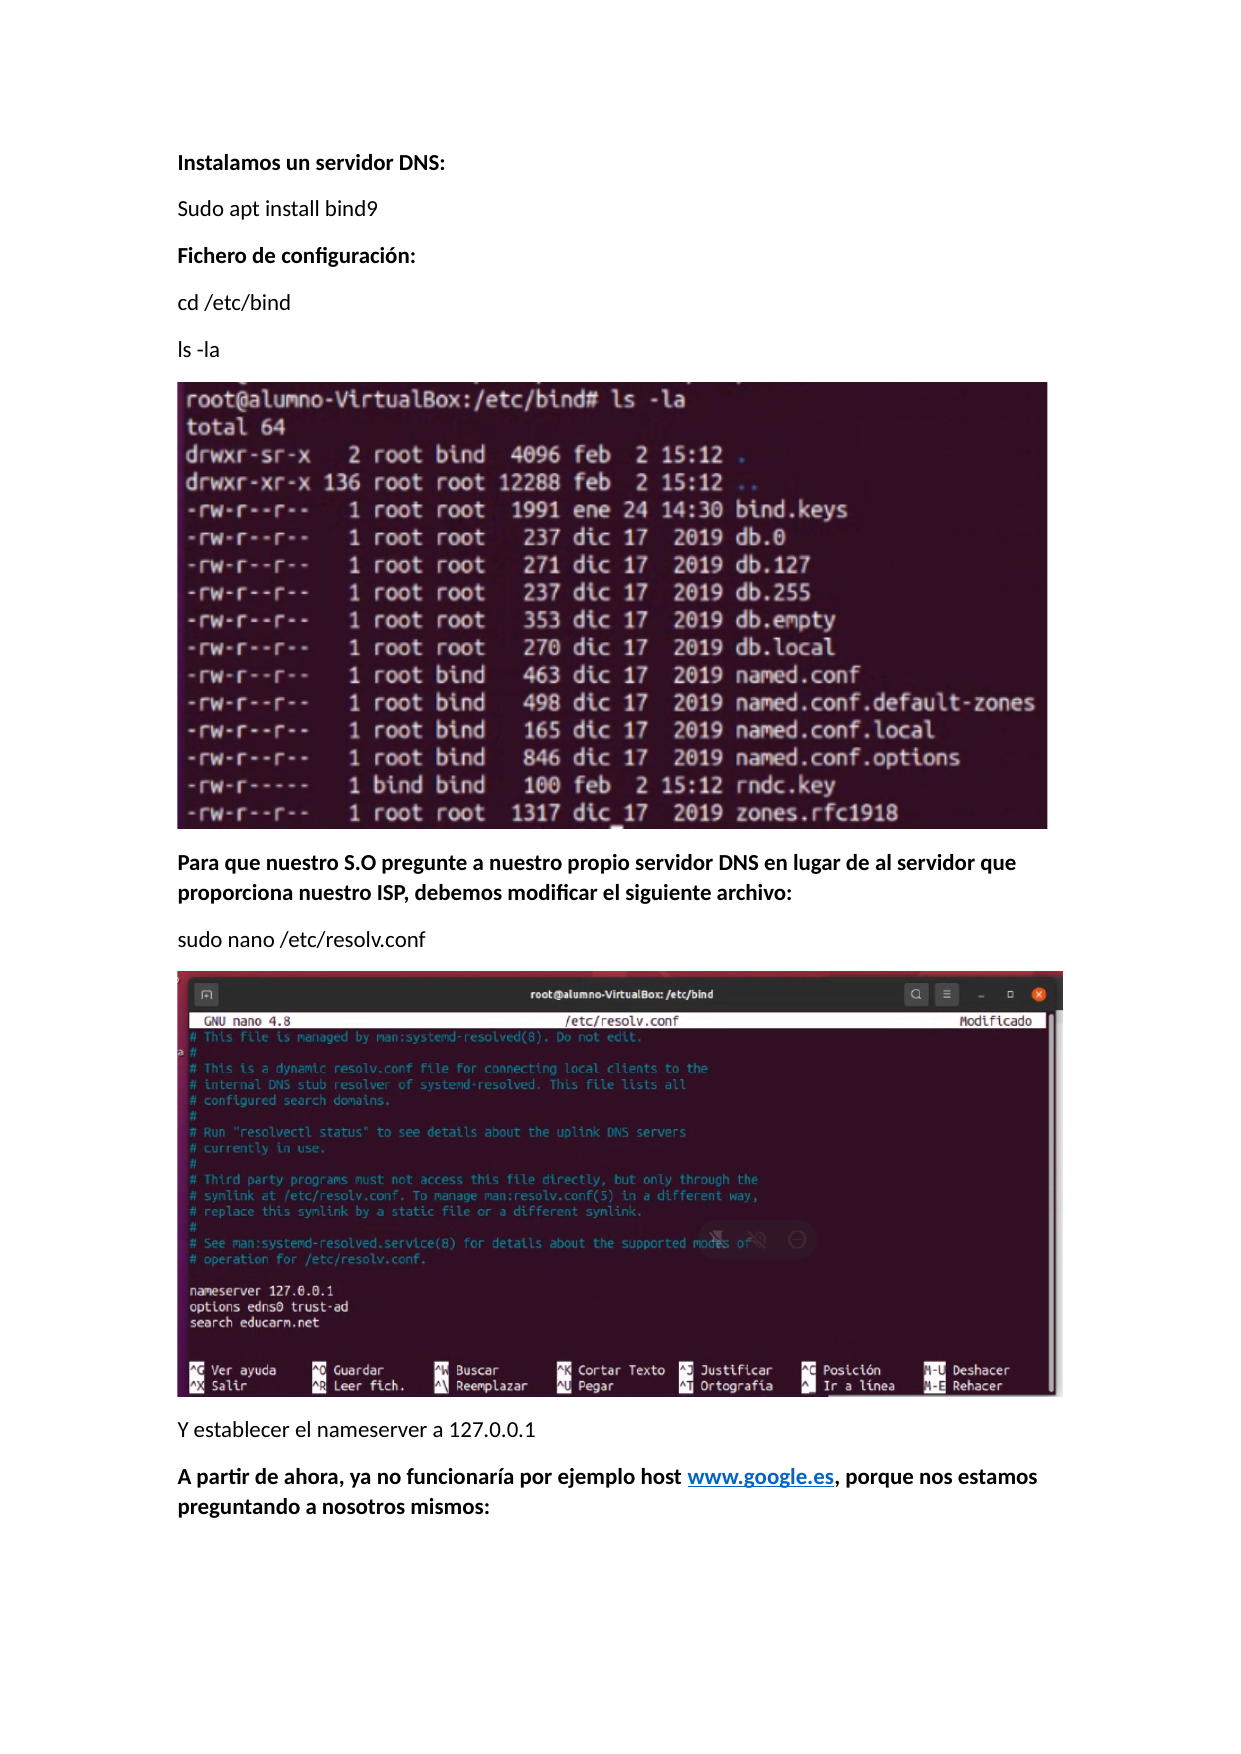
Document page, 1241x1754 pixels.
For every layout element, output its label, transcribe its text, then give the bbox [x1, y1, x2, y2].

text sudo nano /etc/resolv.conf [177, 925, 1063, 953]
text ls -la [177, 335, 1063, 363]
text Sudo apt install bind9 [177, 194, 1063, 222]
picture [177, 382, 1048, 829]
text Instalamos un servidor DNS: [177, 148, 1063, 176]
text cd /etc/bind [177, 288, 1063, 316]
text A partir de ahora, ya no funcionaría por ejemplo host www.google.es, porque nos estamos preguntando a nosotros mismos: [177, 1462, 1063, 1520]
text Para que nuestro S.O pregunte a nuestro propio servidor DNS en lugar de al servidor que proporciona nuestro ISP, debemos modificar el siguiente archivo: [177, 848, 1063, 906]
text Y establecer el nameserver a 127.0.0.1 [177, 1415, 1063, 1443]
text Fichero de configuración: [177, 241, 1063, 269]
picture [177, 971, 1063, 1397]
